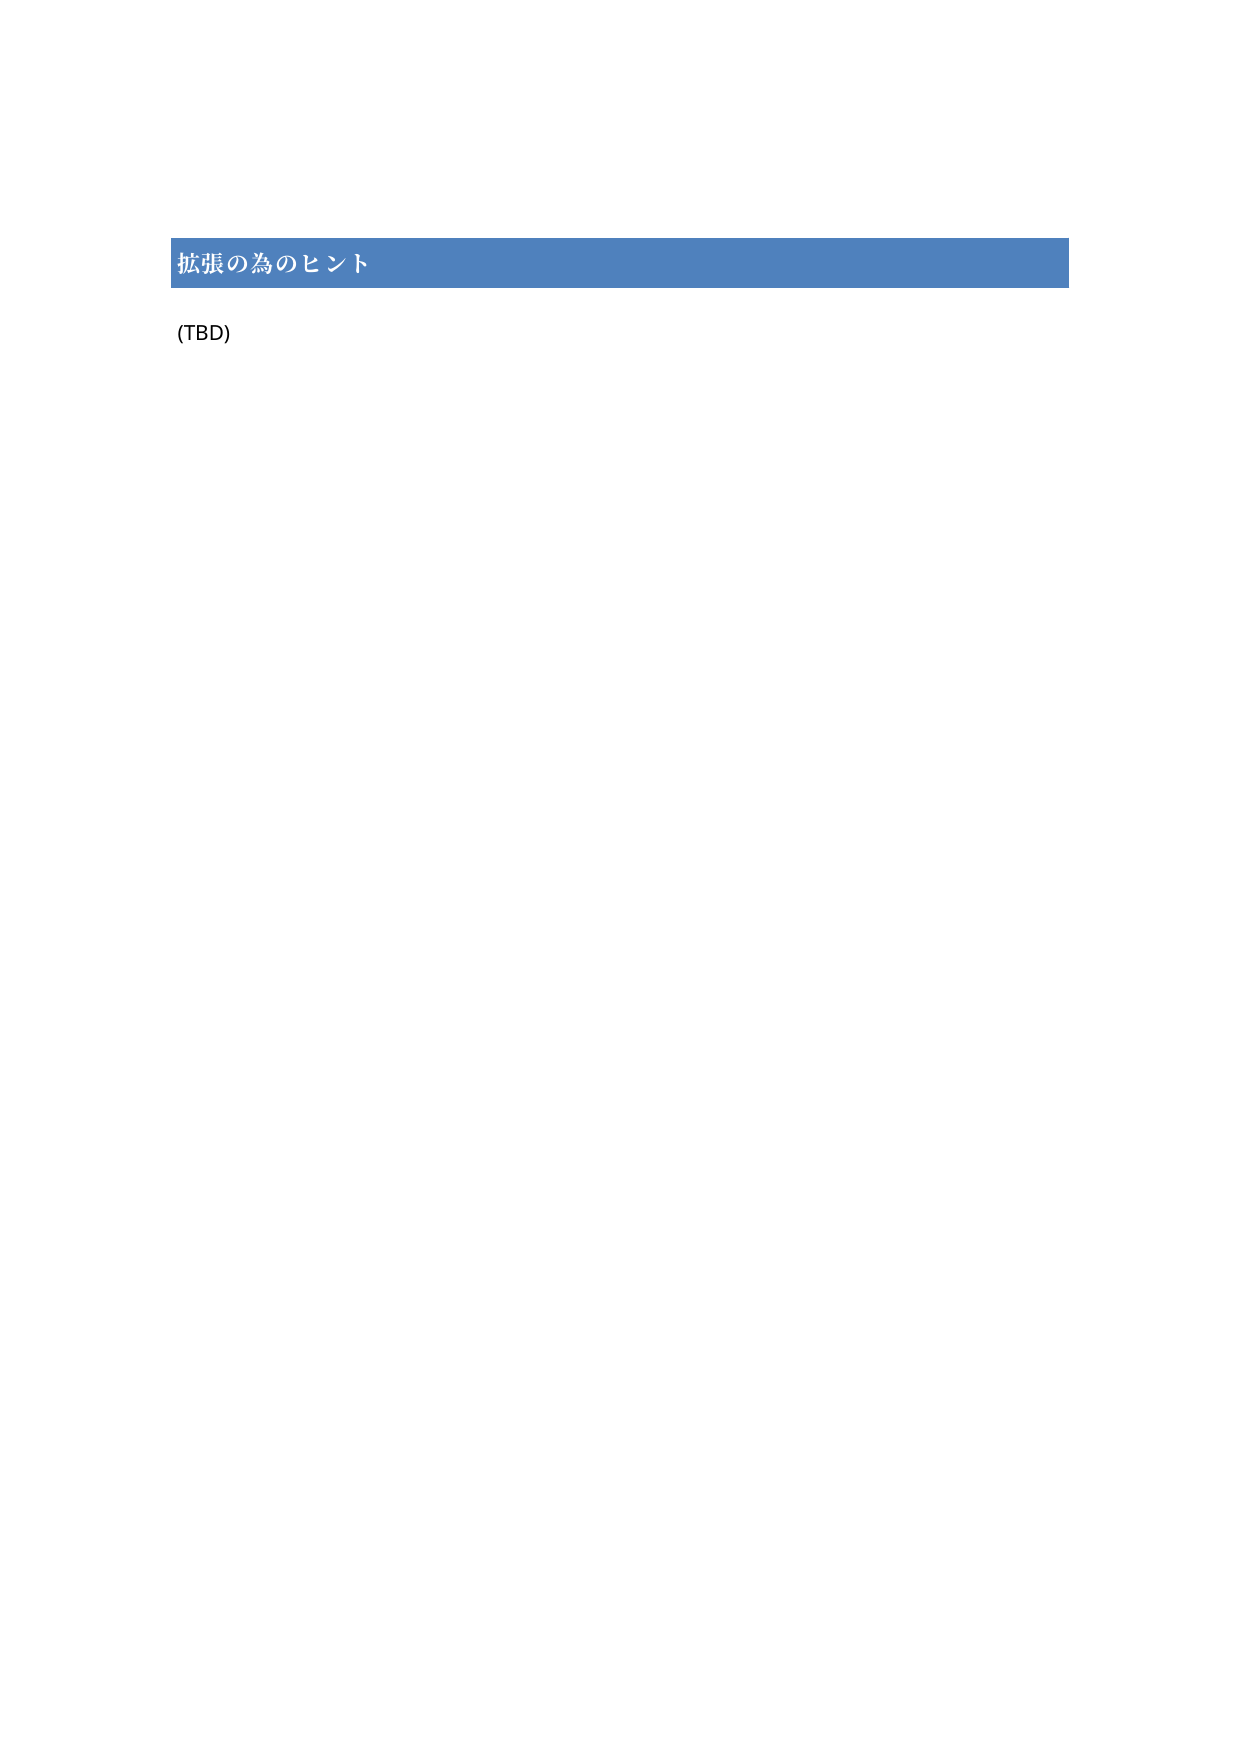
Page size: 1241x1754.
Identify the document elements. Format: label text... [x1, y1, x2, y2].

text (TBD) [177, 313, 1063, 351]
subtitle 拡張の為のヒント [177, 244, 1063, 281]
